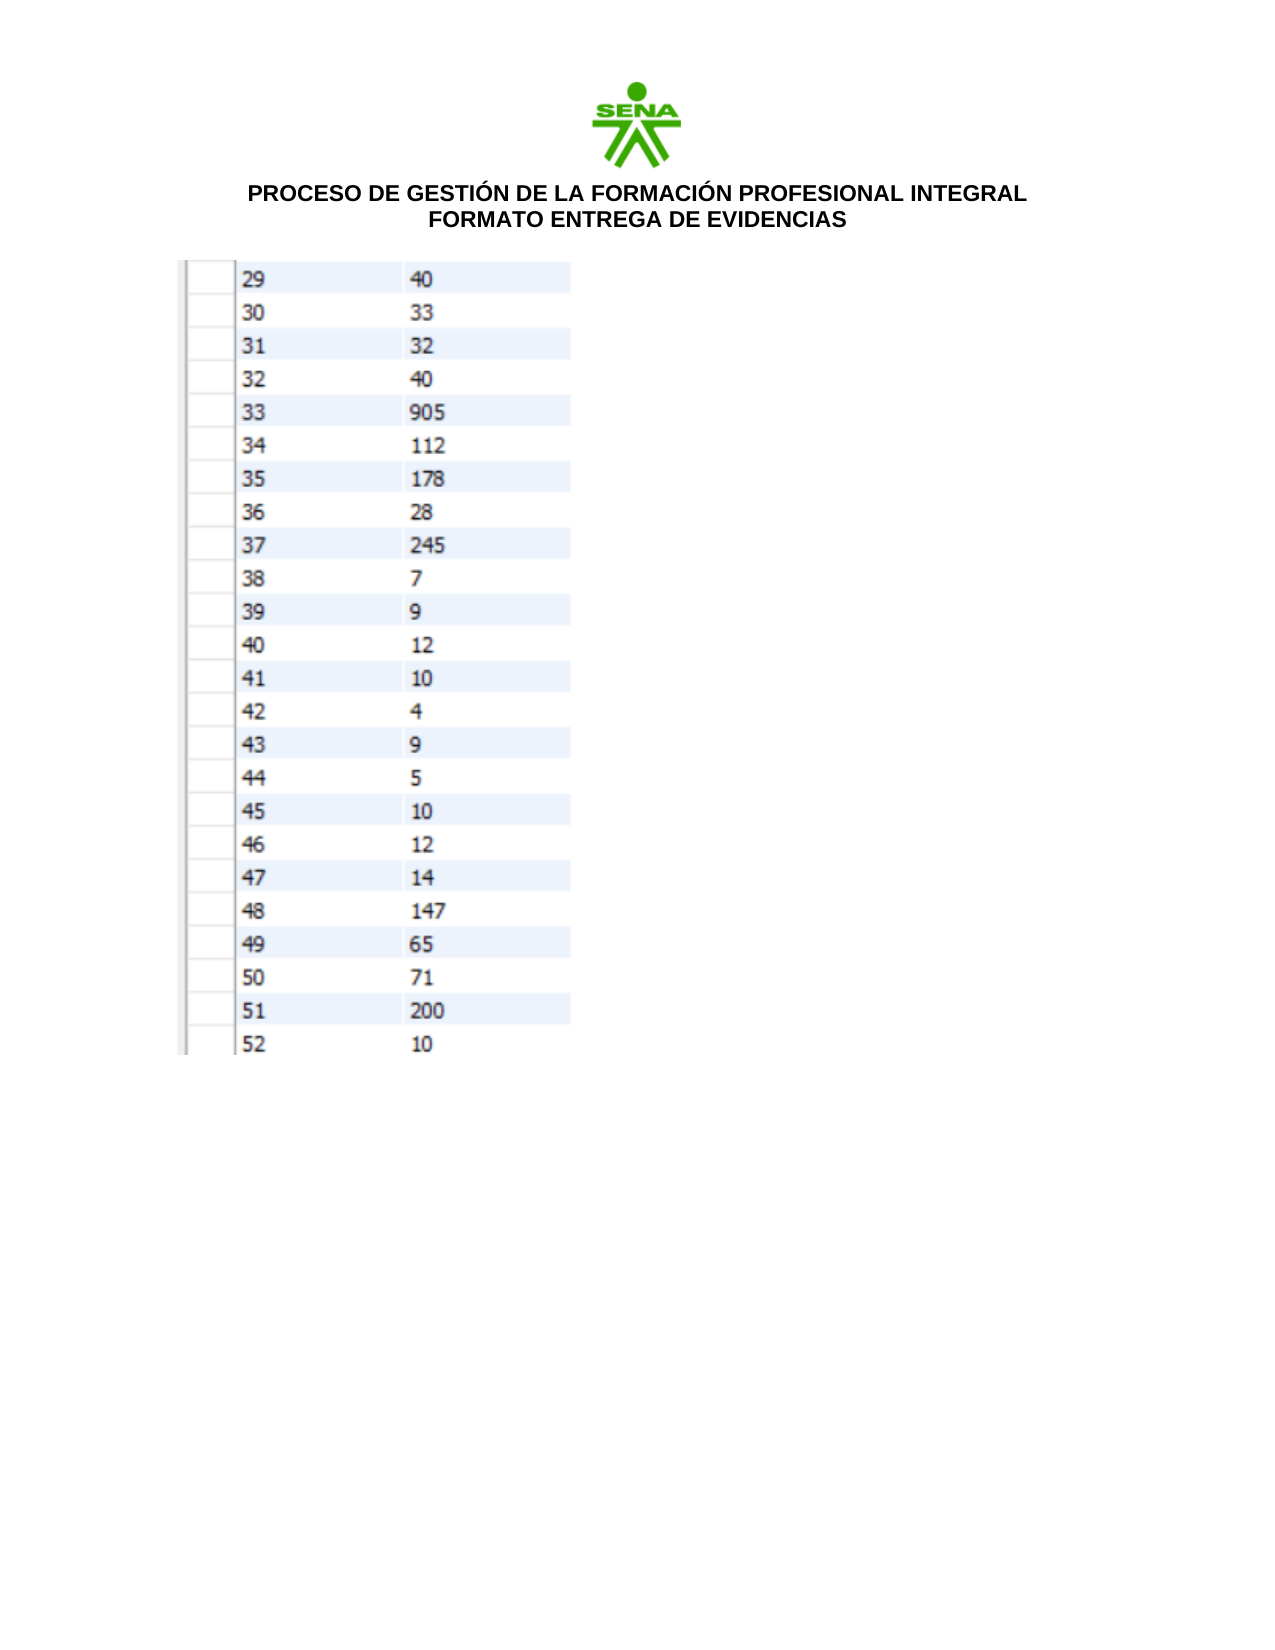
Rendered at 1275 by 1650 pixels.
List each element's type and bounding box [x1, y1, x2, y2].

picture [586, 73, 689, 180]
picture [177, 260, 587, 1055]
